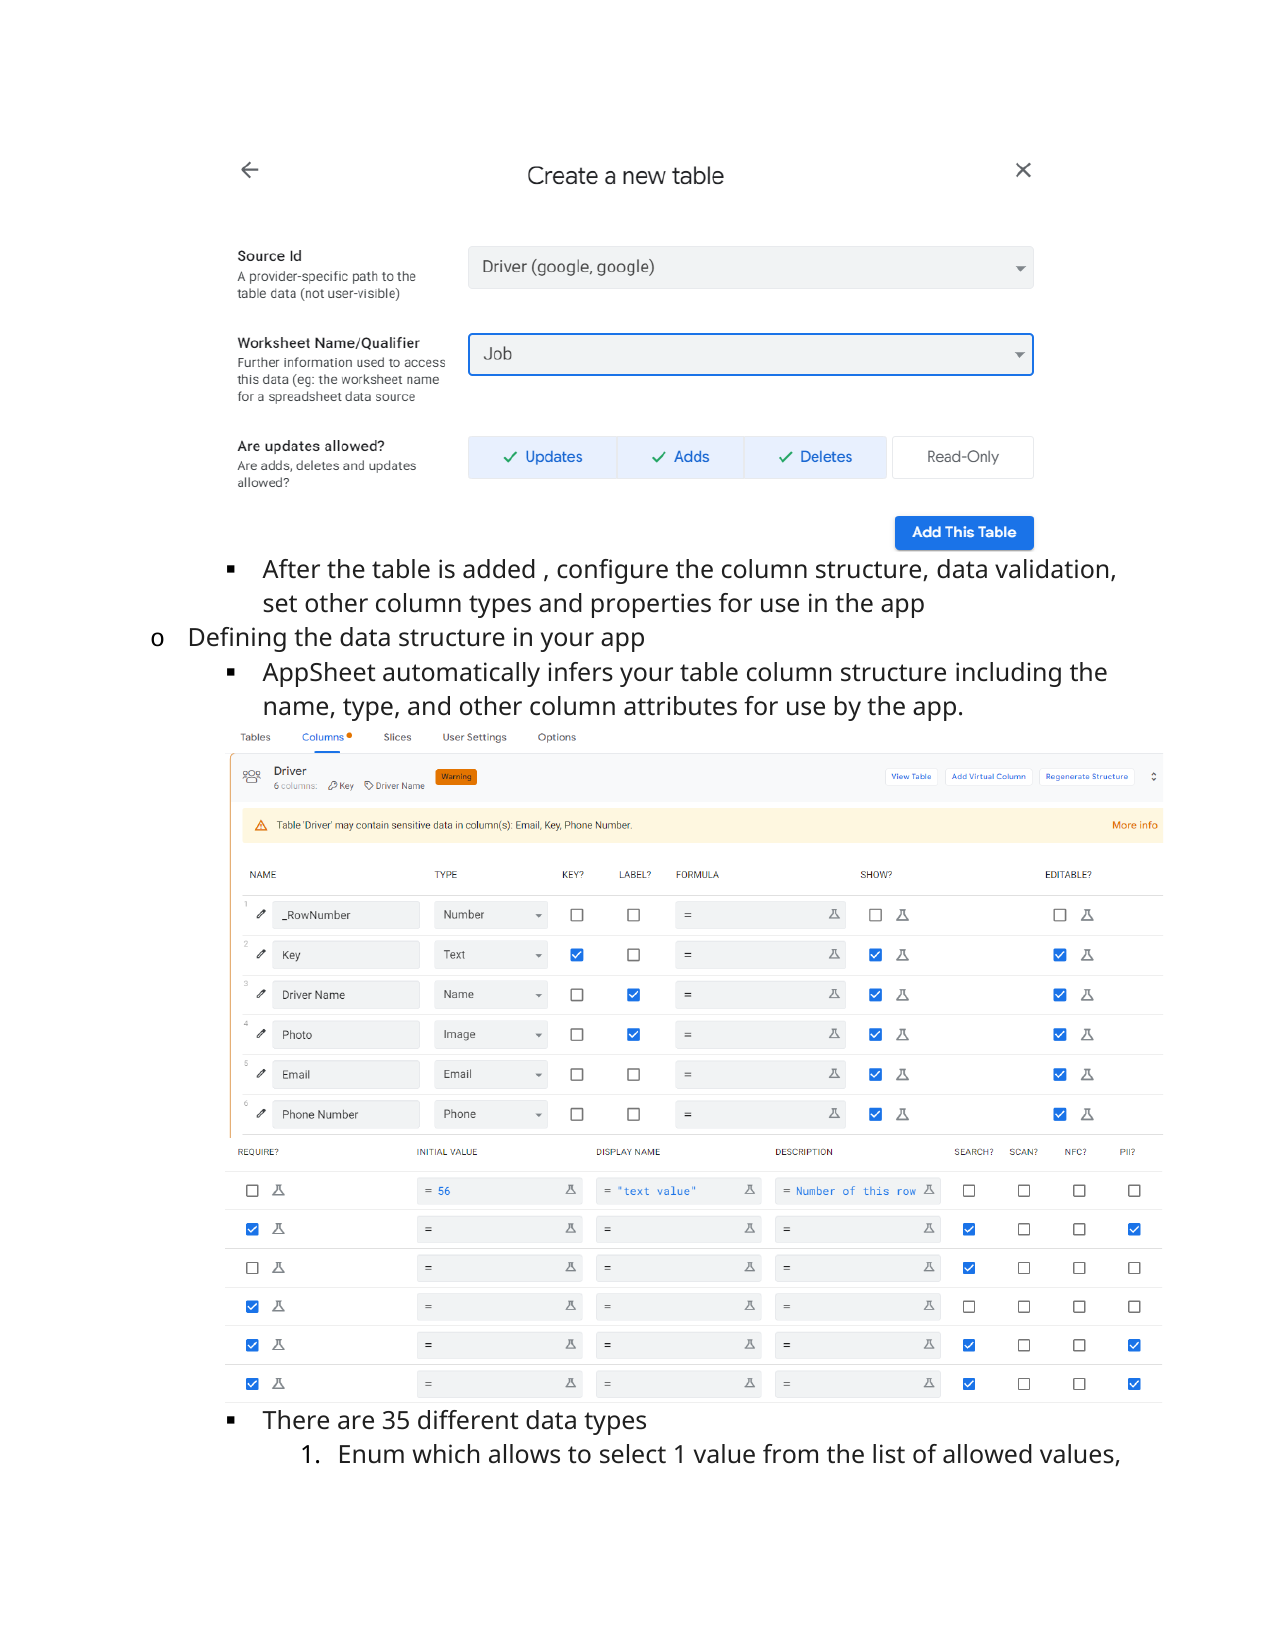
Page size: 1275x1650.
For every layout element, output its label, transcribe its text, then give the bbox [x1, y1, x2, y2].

list AppSheet automatically infers your table column structure including the name, type, and other column attributes for use by the app. [225, 654, 1209, 722]
list Enum which allows to select 1 value from the list of allowed values, [300, 1437, 1209, 1471]
list After the table is added , configure the column structure, data validation, set other column types and properties for use in the app [225, 552, 1209, 620]
picture [225, 150, 1051, 552]
list There are 35 different data types [225, 1403, 1209, 1437]
list Defining the data structure in your app [150, 620, 1209, 654]
picture [225, 722, 1164, 1403]
